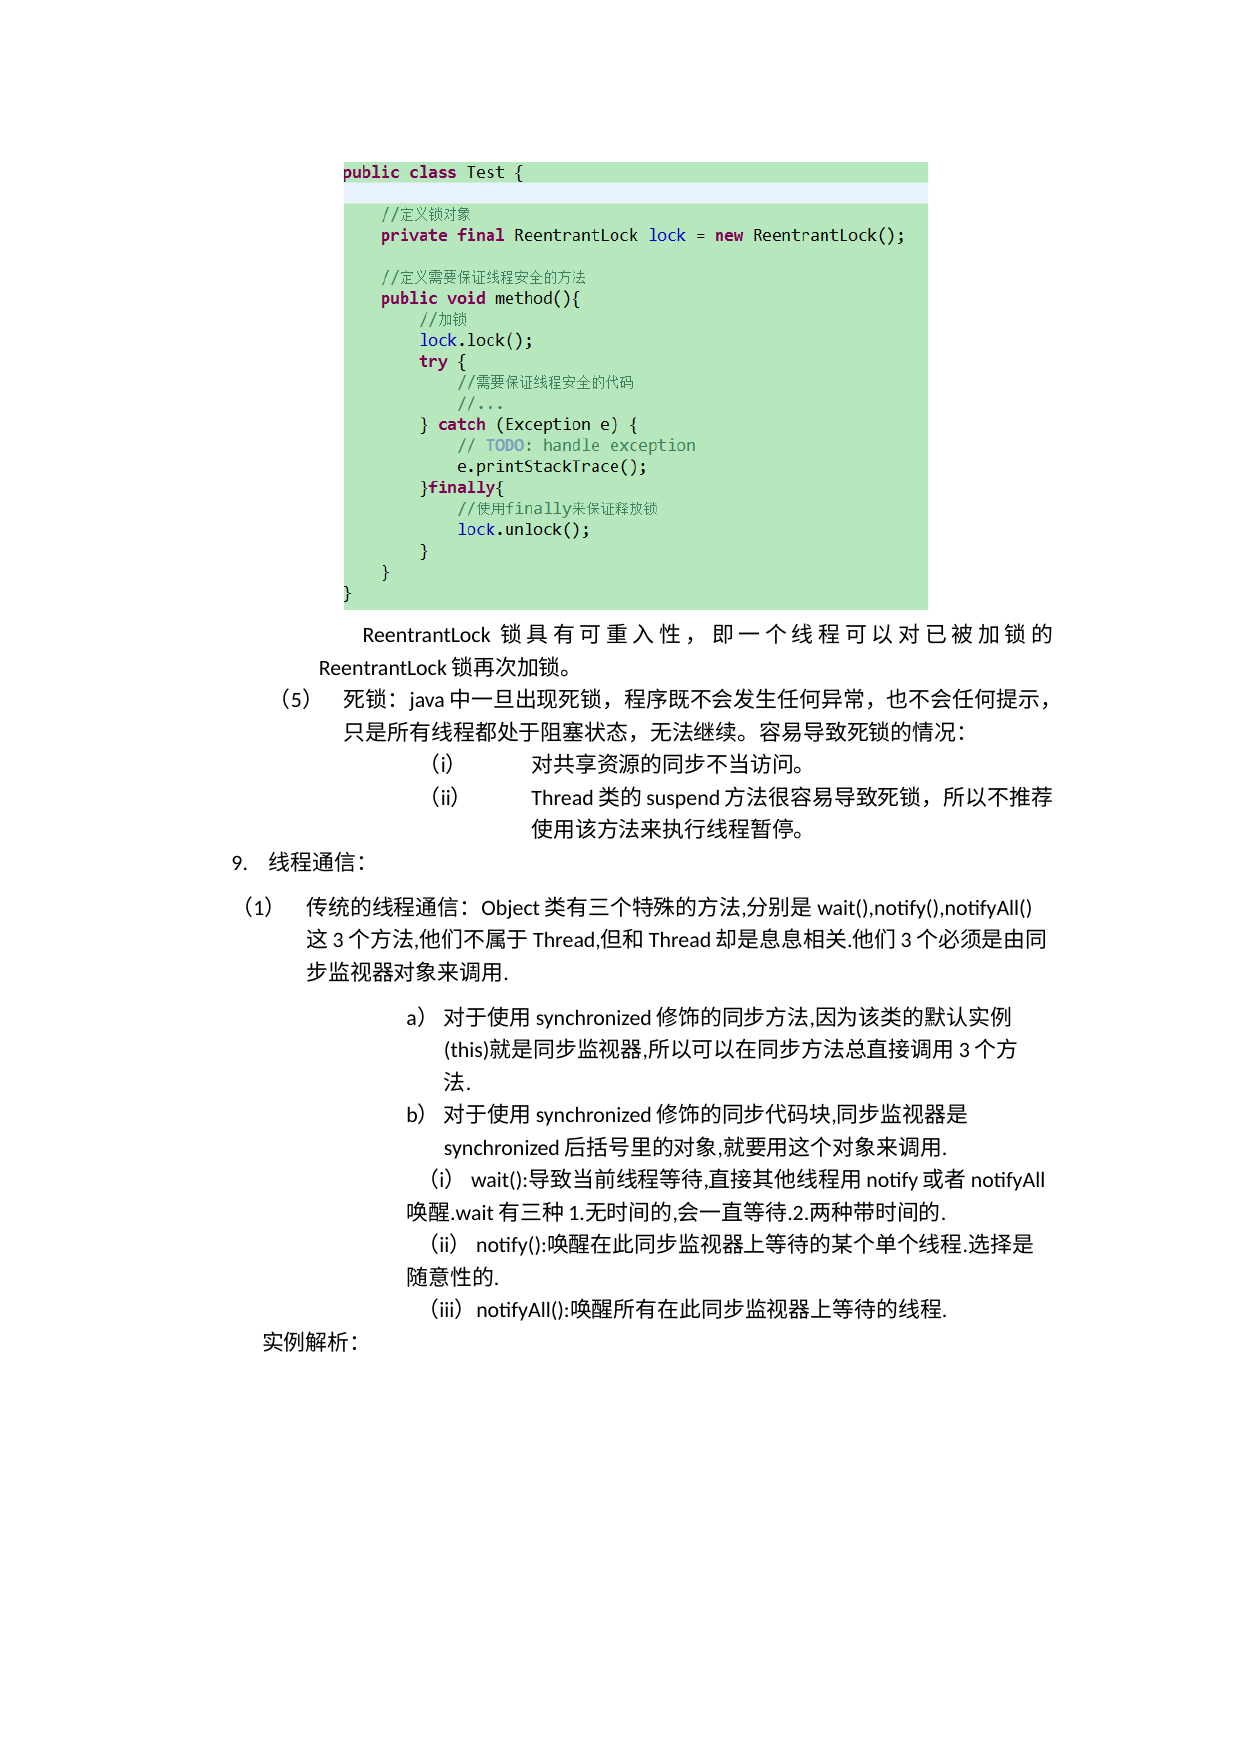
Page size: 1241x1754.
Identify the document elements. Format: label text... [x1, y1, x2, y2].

text （iii）notifyAll():唤醒所有在此同步监视器上等待的线程. [362, 1292, 1053, 1324]
list 死锁：java中一旦出现死锁，程序既不会发生任何异常，也不会任何提示，只是所有线程都处于阻塞状态，无法继续。容易导致死锁的情况： [269, 682, 1053, 747]
list 线程通信： [231, 844, 1053, 877]
text 实例解析： [187, 1324, 1053, 1357]
list 对于使用synchronized修饰的同步代码块,同步监视器是synchronized后括号里的对象,就要用这个对象来调用. [406, 1097, 1021, 1162]
list 传统的线程通信：Object类有三个特殊的方法,分别是 wait(),notify(),notifyAll()这3个方法,他们不属于Thread,但和Thread却是息息相关.他们3个必须是由同步监视器对象来调用. [231, 889, 1053, 987]
list Thread类的suspend方法很容易导致死锁，所以不推荐使用该方法来执行线程暂停。 [419, 779, 1053, 844]
text （i） wait():导致当前线程等待,直接其他线程用notify或者notifyAll唤醒.wait有三种1.无时间的,会一直等待.2.两种带时间的. [406, 1162, 1053, 1227]
list 对共享资源的同步不当访问。 [419, 747, 1053, 779]
text ReentrantLock锁具有可重入性，即一个线程可以对已被加锁的ReentrantLock锁再次加锁。 [319, 617, 1053, 682]
text （ii） notify():唤醒在此同步监视器上等待的某个单个线程.选择是随意性的. [406, 1227, 1053, 1292]
list 对于使用synchronized修饰的同步方法,因为该类的默认实例(this)就是同步监视器,所以可以在同步方法总直接调用3个方法. [406, 999, 1021, 1097]
picture [343, 162, 929, 610]
